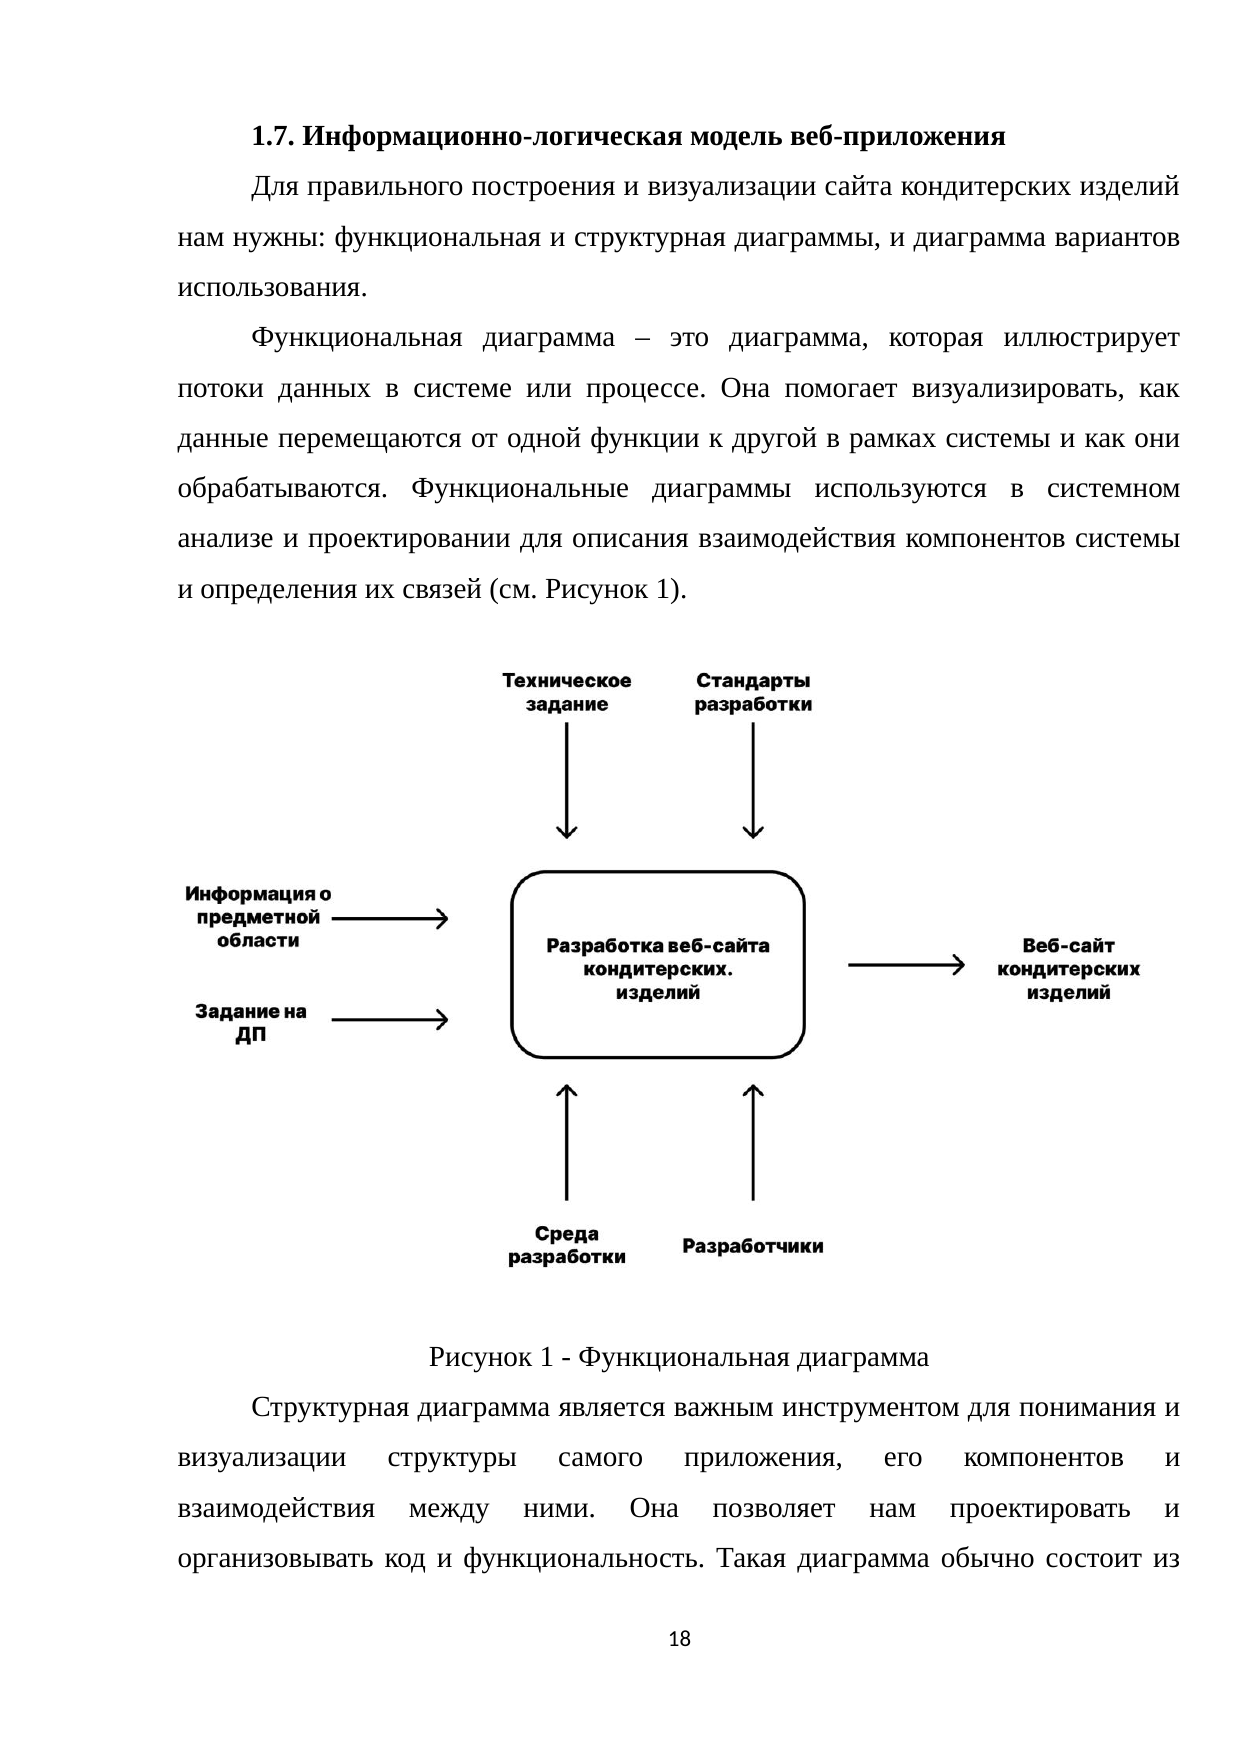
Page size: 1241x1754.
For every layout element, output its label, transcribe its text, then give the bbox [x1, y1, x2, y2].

text Функциональная диаграмма – это диаграмма, которая иллюстрирует потоки данных в системе или процессе. Она помогает визуализировать, как данные перемещаются от одной функции к другой в рамках системы и как они обрабатываются. Функциональные диаграммы используются в системном анализе и проектировании для описания взаимодействия компонентов системы и определения их связей (см. Рисунок 1). [177, 319, 1181, 604]
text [177, 1389, 1181, 1573]
subtitle 1.7. Информационно-логическая модель веб-приложения [177, 118, 1181, 152]
text Для правильного построения и визуализации сайта кондитерских изделий нам нужны: функциональная и структурная диаграммы, и диаграмма вариантов использования. [177, 168, 1181, 303]
picture [183, 621, 1175, 1325]
text Рисунок 1 - Функциональная диаграмма [177, 1339, 1181, 1372]
